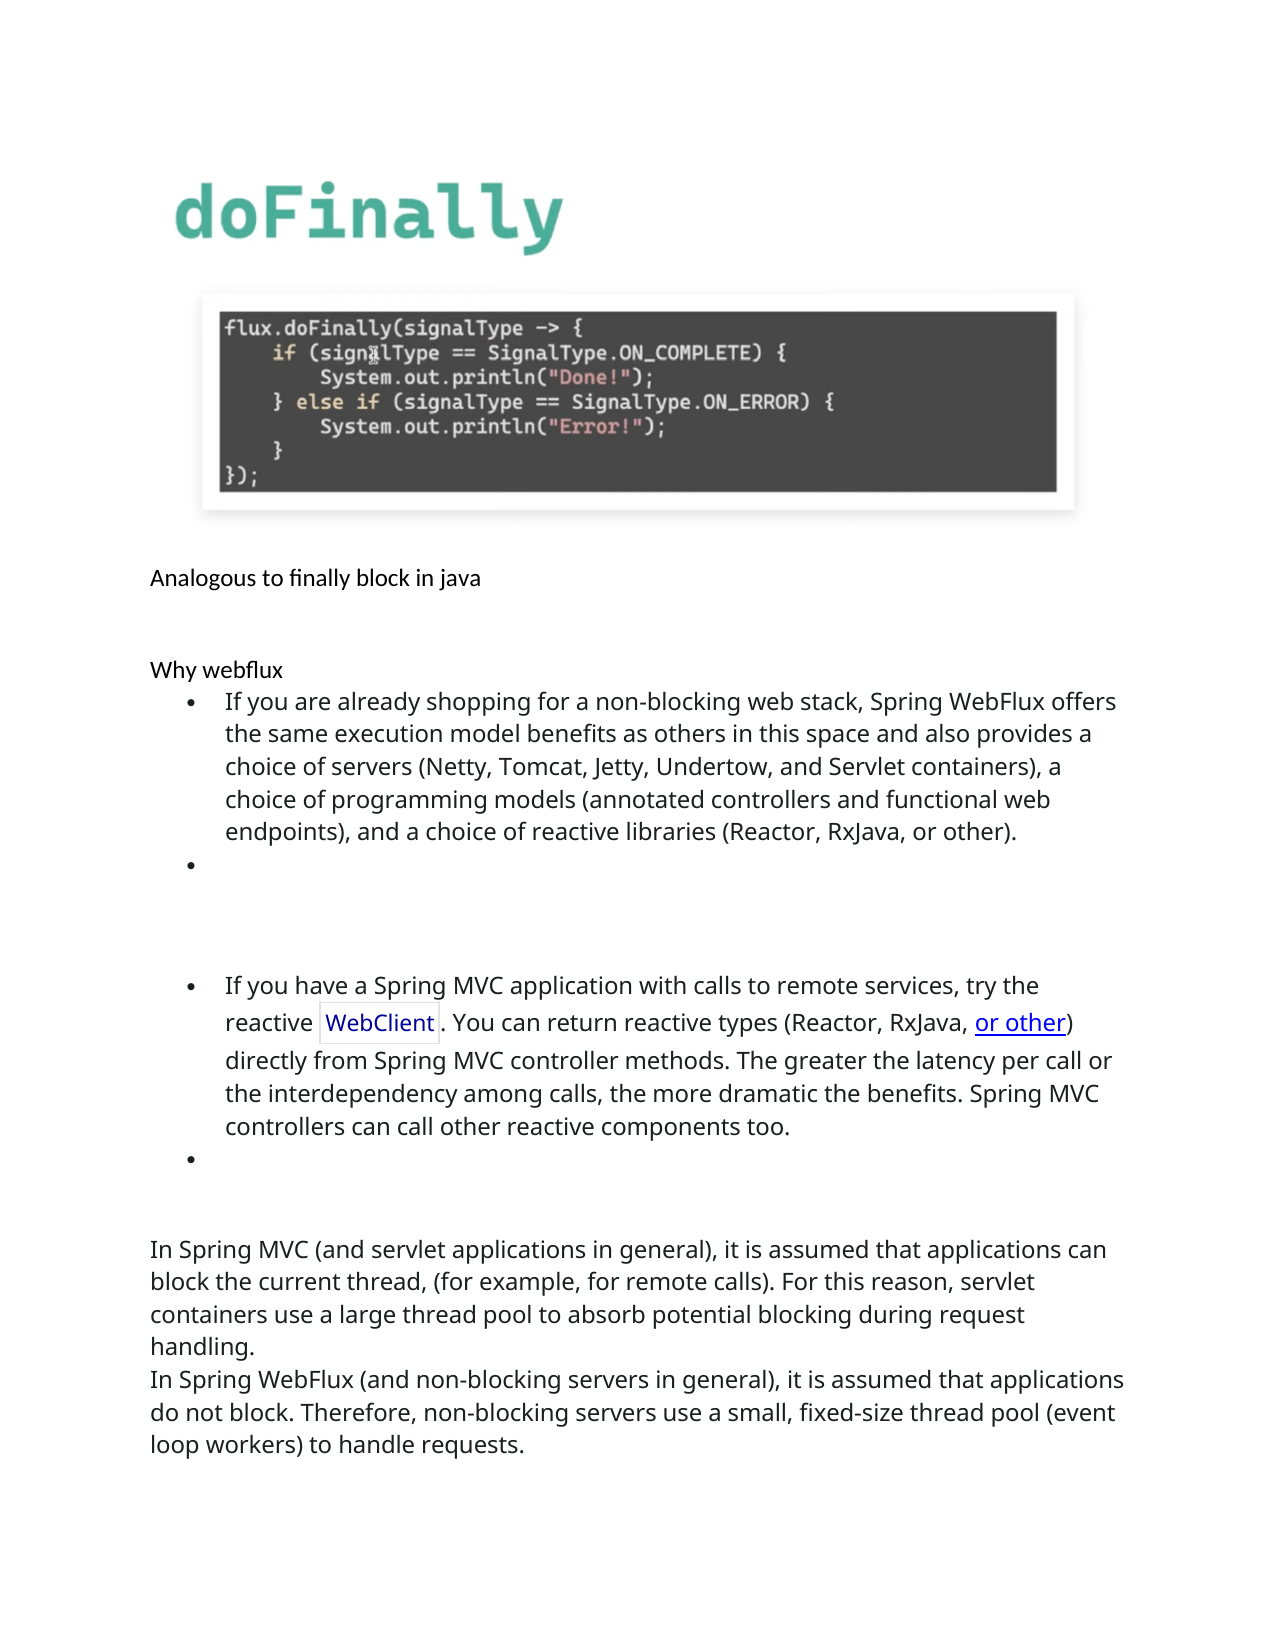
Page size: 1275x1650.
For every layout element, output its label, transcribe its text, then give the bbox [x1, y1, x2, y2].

text In Spring MVC (and servlet applications in general), it is assumed that applications can block the current thread, (for example, for remote calls). For this reason, servlet containers use a large thread pool to absorb potential blocking during request handling. [150, 1232, 1125, 1363]
text In Spring WebFlux (and non-blocking servers in general), it is assumed that applications do not block. Therefore, non-blocking servers use a small, fixed-size thread pool (event loop workers) to handle requests. [150, 1363, 1125, 1461]
text Analogous to finally block in java [150, 563, 1125, 593]
list If you have a Spring MVC application with calls to remote services, try the reactive WebClient. You can return reactive types (Reactor, RxJava, or other) directly from Spring MVC controller methods. The greater the latency per call or the interdependency among calls, the more dramatic the benefits. Spring MVC controllers can call other reactive components too. [187, 969, 1125, 1142]
list If you are already shopping for a non-blocking web stack, Spring WebFlux offers the same execution model benefits as others in this space and also provides a choice of servers (Netty, Tomcat, Jetty, Undertow, and Servlet containers), a choice of programming models (annotated controllers and functional web endpoints), and a choice of reactive libraries (Reactor, RxJava, or other). [187, 685, 1125, 848]
picture [150, 150, 1125, 532]
text Why webflux [150, 654, 1125, 685]
